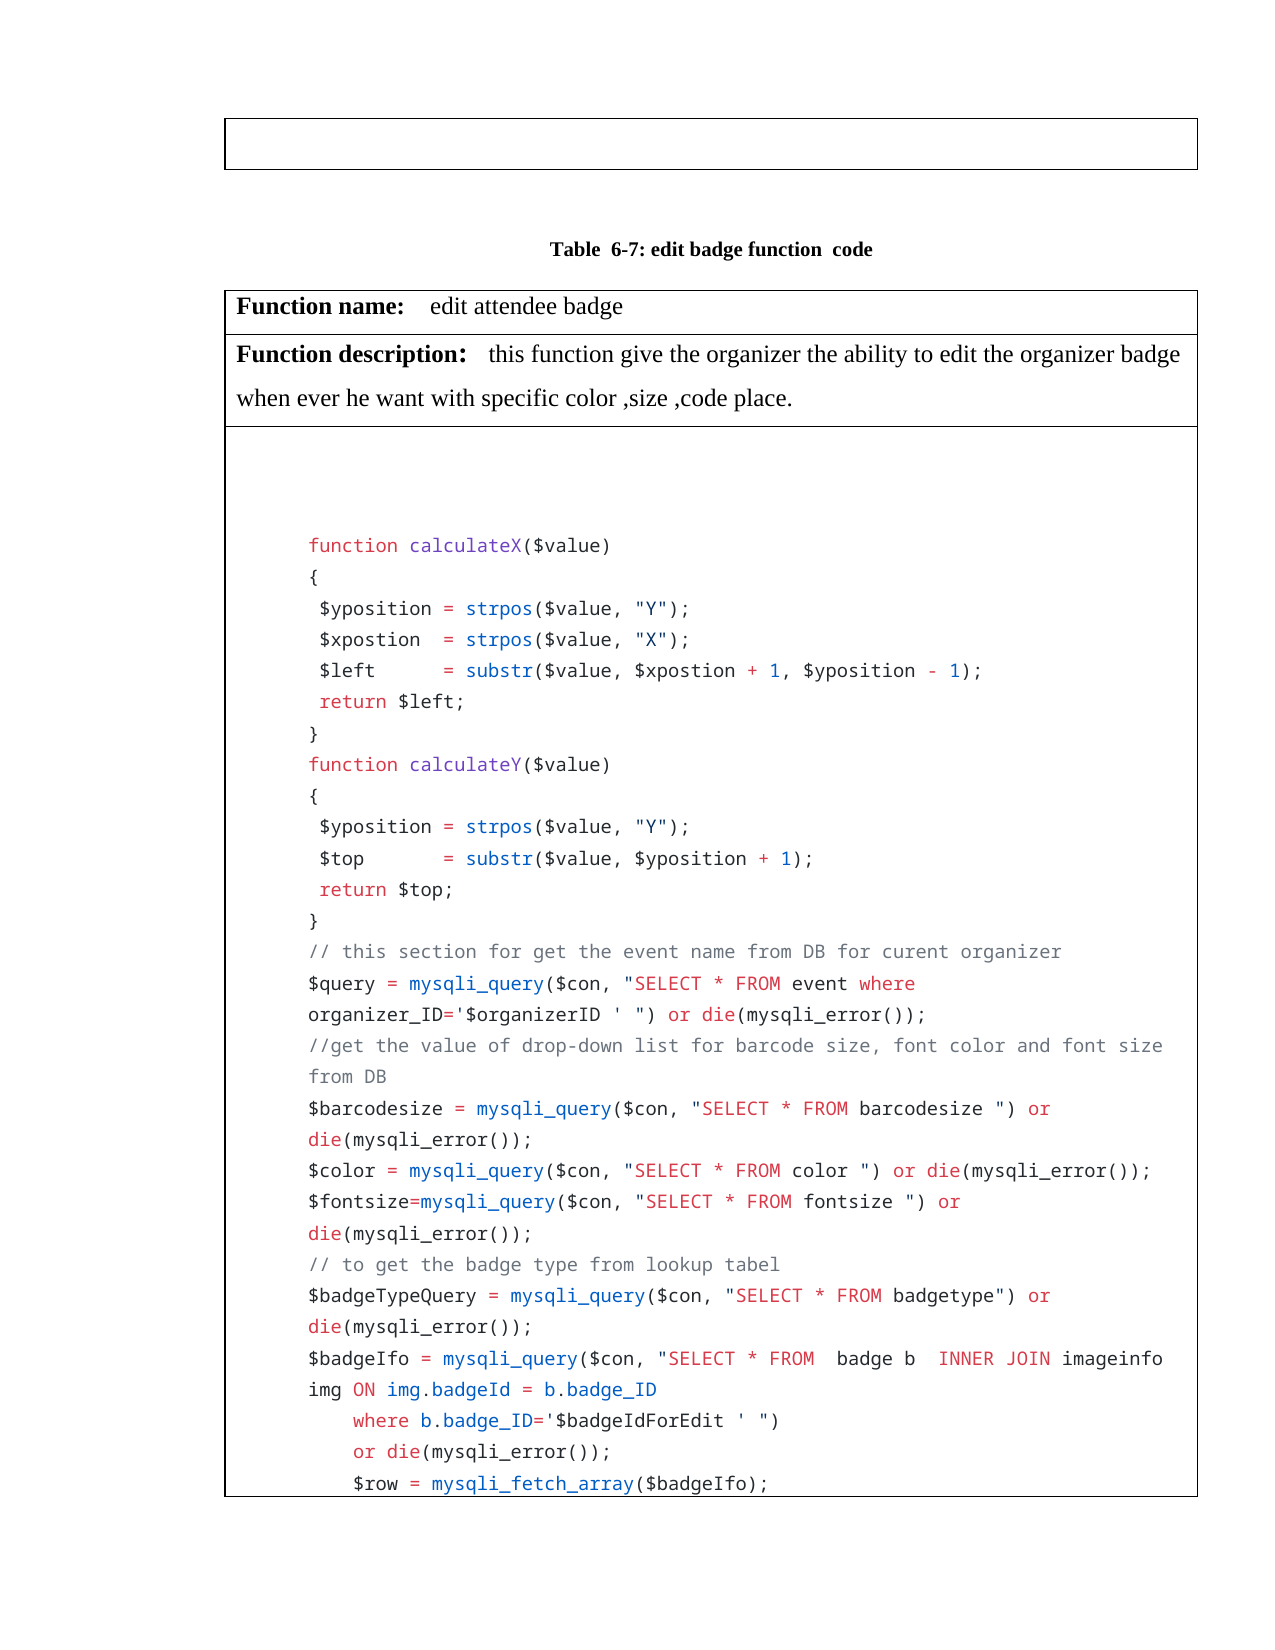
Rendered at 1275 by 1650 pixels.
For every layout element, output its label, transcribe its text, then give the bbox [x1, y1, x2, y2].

text Table 6-7: edit badge function code [236, 237, 1186, 261]
table_cell Function description: this function give the organizer the ability to edit the organizer badge when ever he want with specific color ,size ,code place. [226, 335, 1197, 426]
table_cell [268, 119, 1197, 169]
table_header Function name: edit attendee badge [226, 291, 1197, 334]
table_cell [226, 119, 236, 169]
table_cell [292, 427, 1197, 1496]
table_cell [226, 427, 236, 1496]
